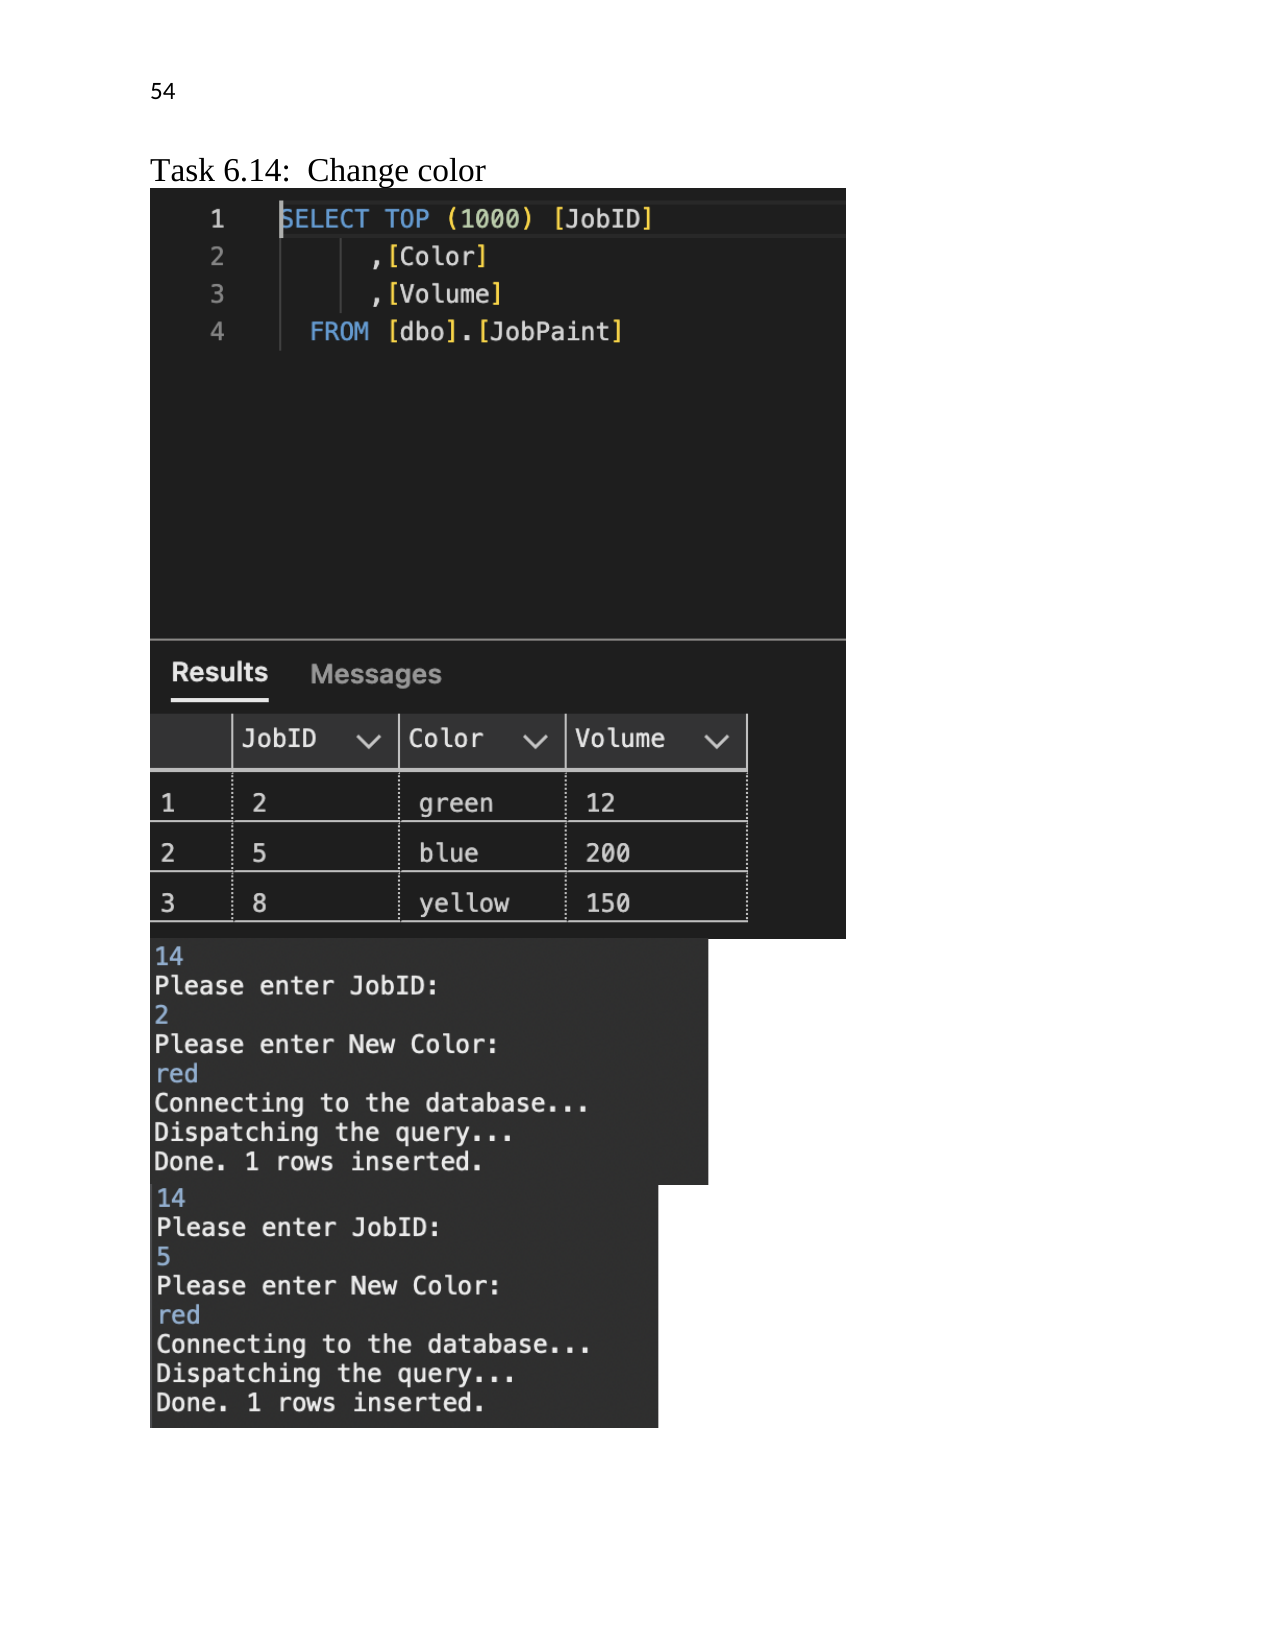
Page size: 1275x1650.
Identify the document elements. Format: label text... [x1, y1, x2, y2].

text Task 6.14: Change color [150, 150, 1125, 188]
picture [150, 188, 846, 1428]
